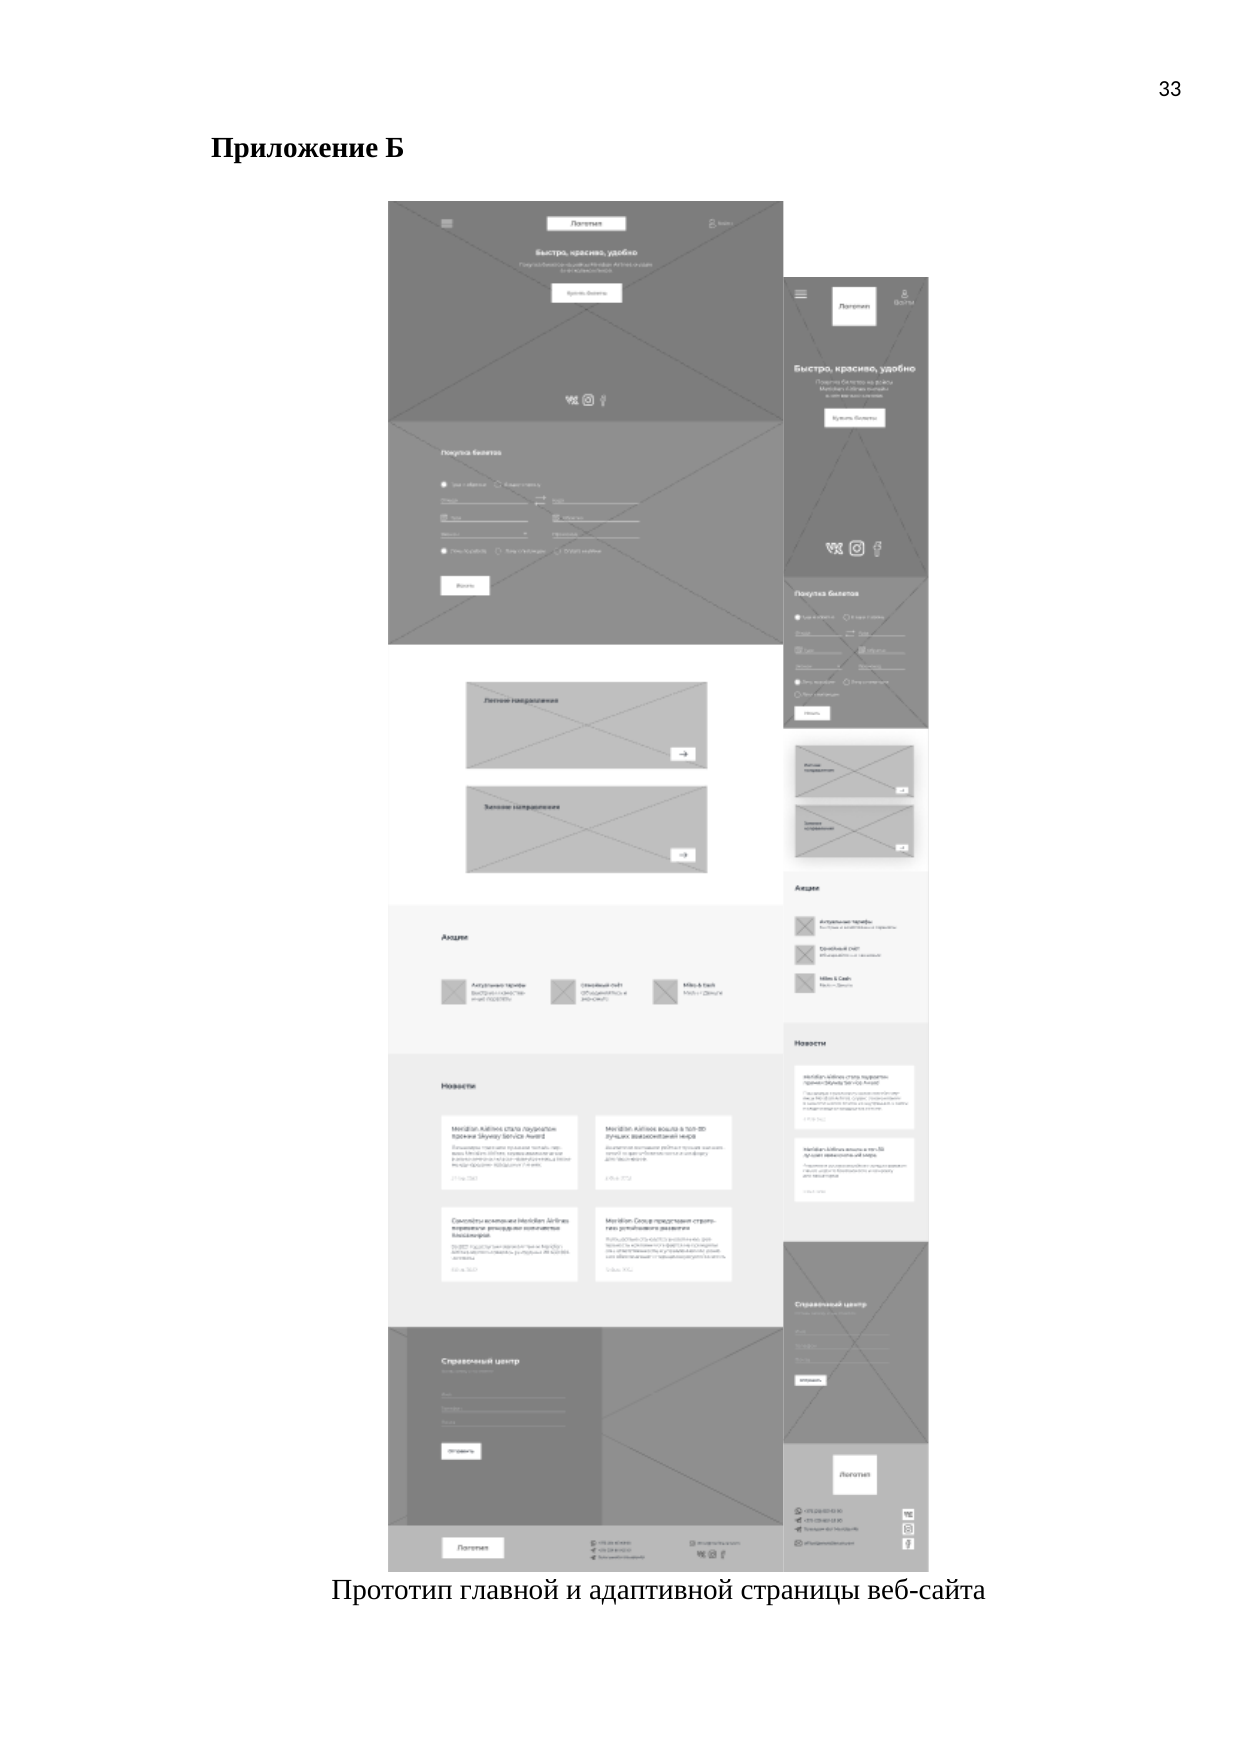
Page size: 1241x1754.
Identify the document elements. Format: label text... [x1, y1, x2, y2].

text Прототип главной и адаптивной страницы веб-сайта [136, 1572, 1181, 1605]
picture [388, 201, 929, 1572]
text Приложение Б [211, 130, 1181, 163]
